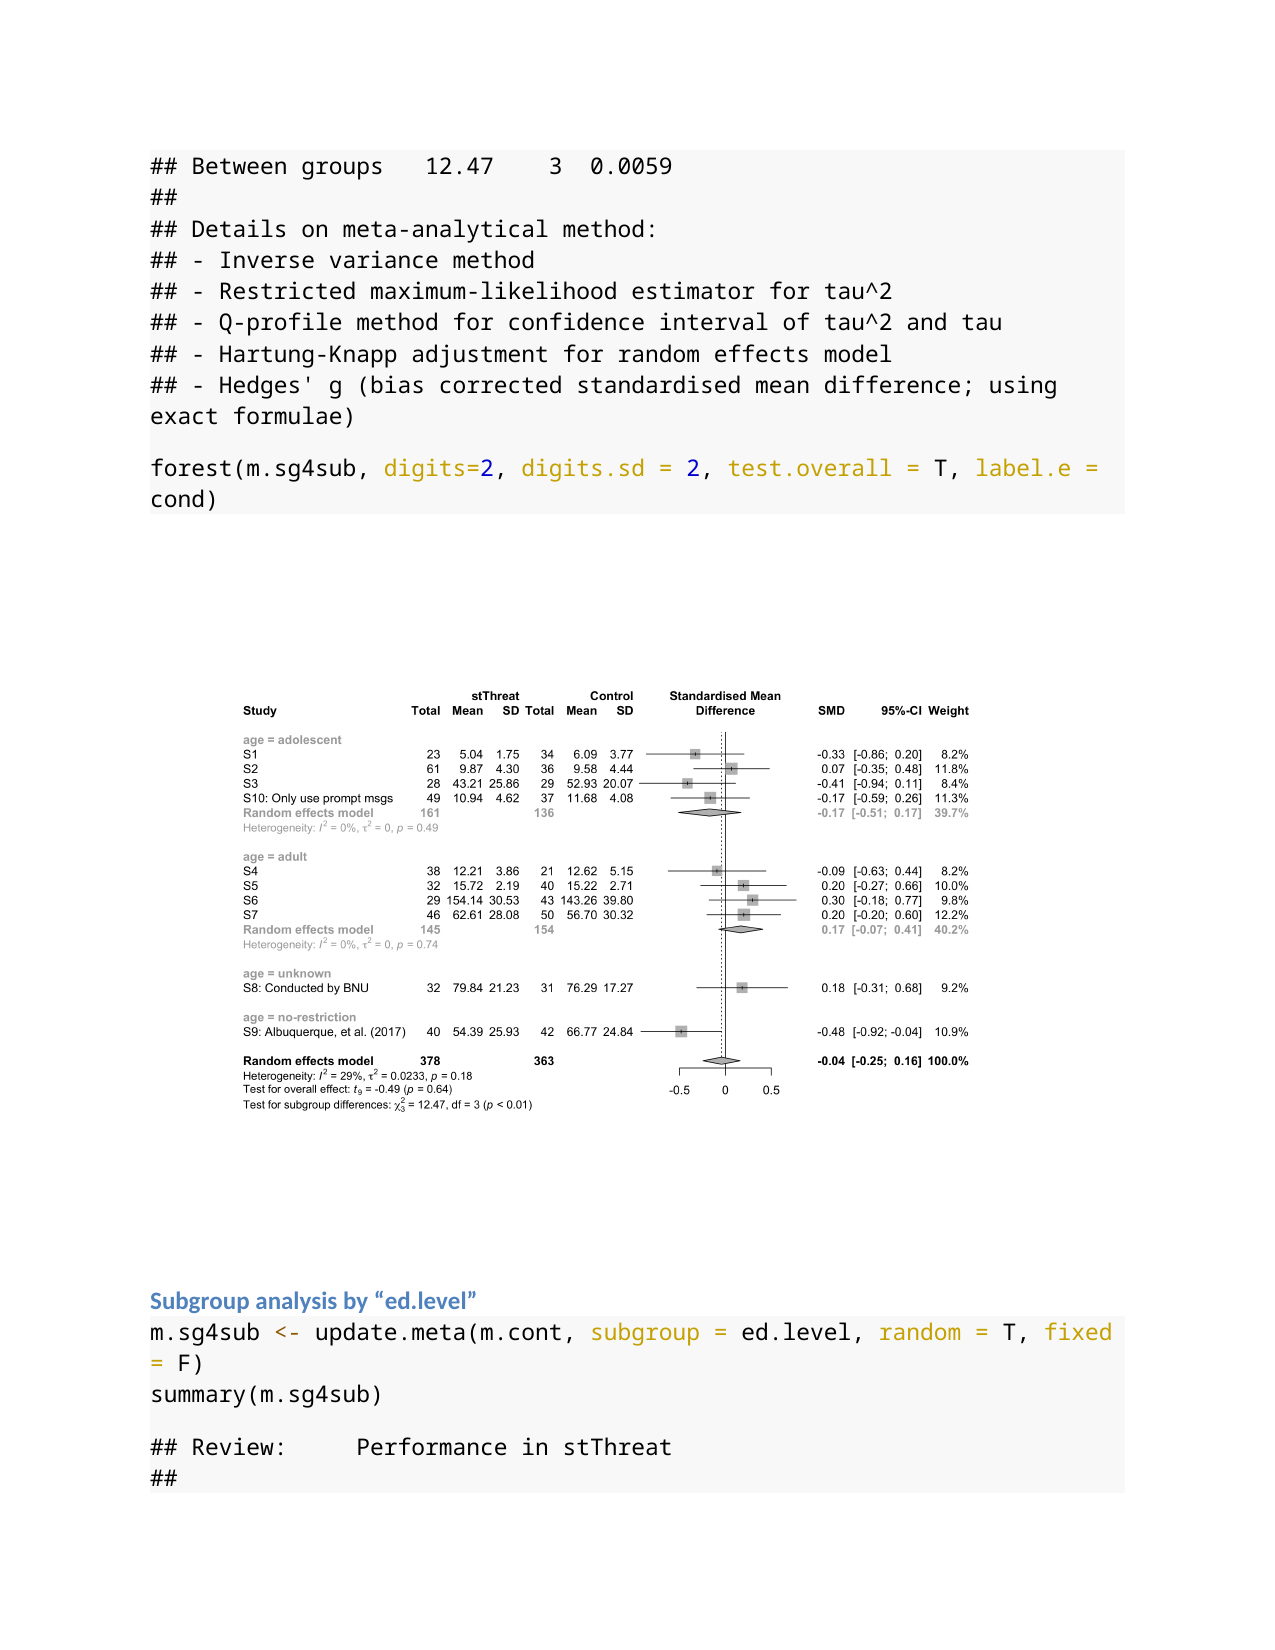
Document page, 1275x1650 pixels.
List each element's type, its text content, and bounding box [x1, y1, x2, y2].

picture [168, 535, 1044, 1265]
subtitle Subgroup analysis by “ed.level” [150, 1285, 1125, 1316]
text m.sg4sub <- update.meta(m.cont, subgroup = ed.level, random = T, fixed = F) summary(m.sg4sub) [150, 1316, 1125, 1410]
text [150, 150, 1125, 431]
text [150, 1431, 1125, 1493]
text forest(m.sg4sub, digits=2, digits.sd = 2, test.overall = T, label.e = cond) [219, 452, 1125, 514]
